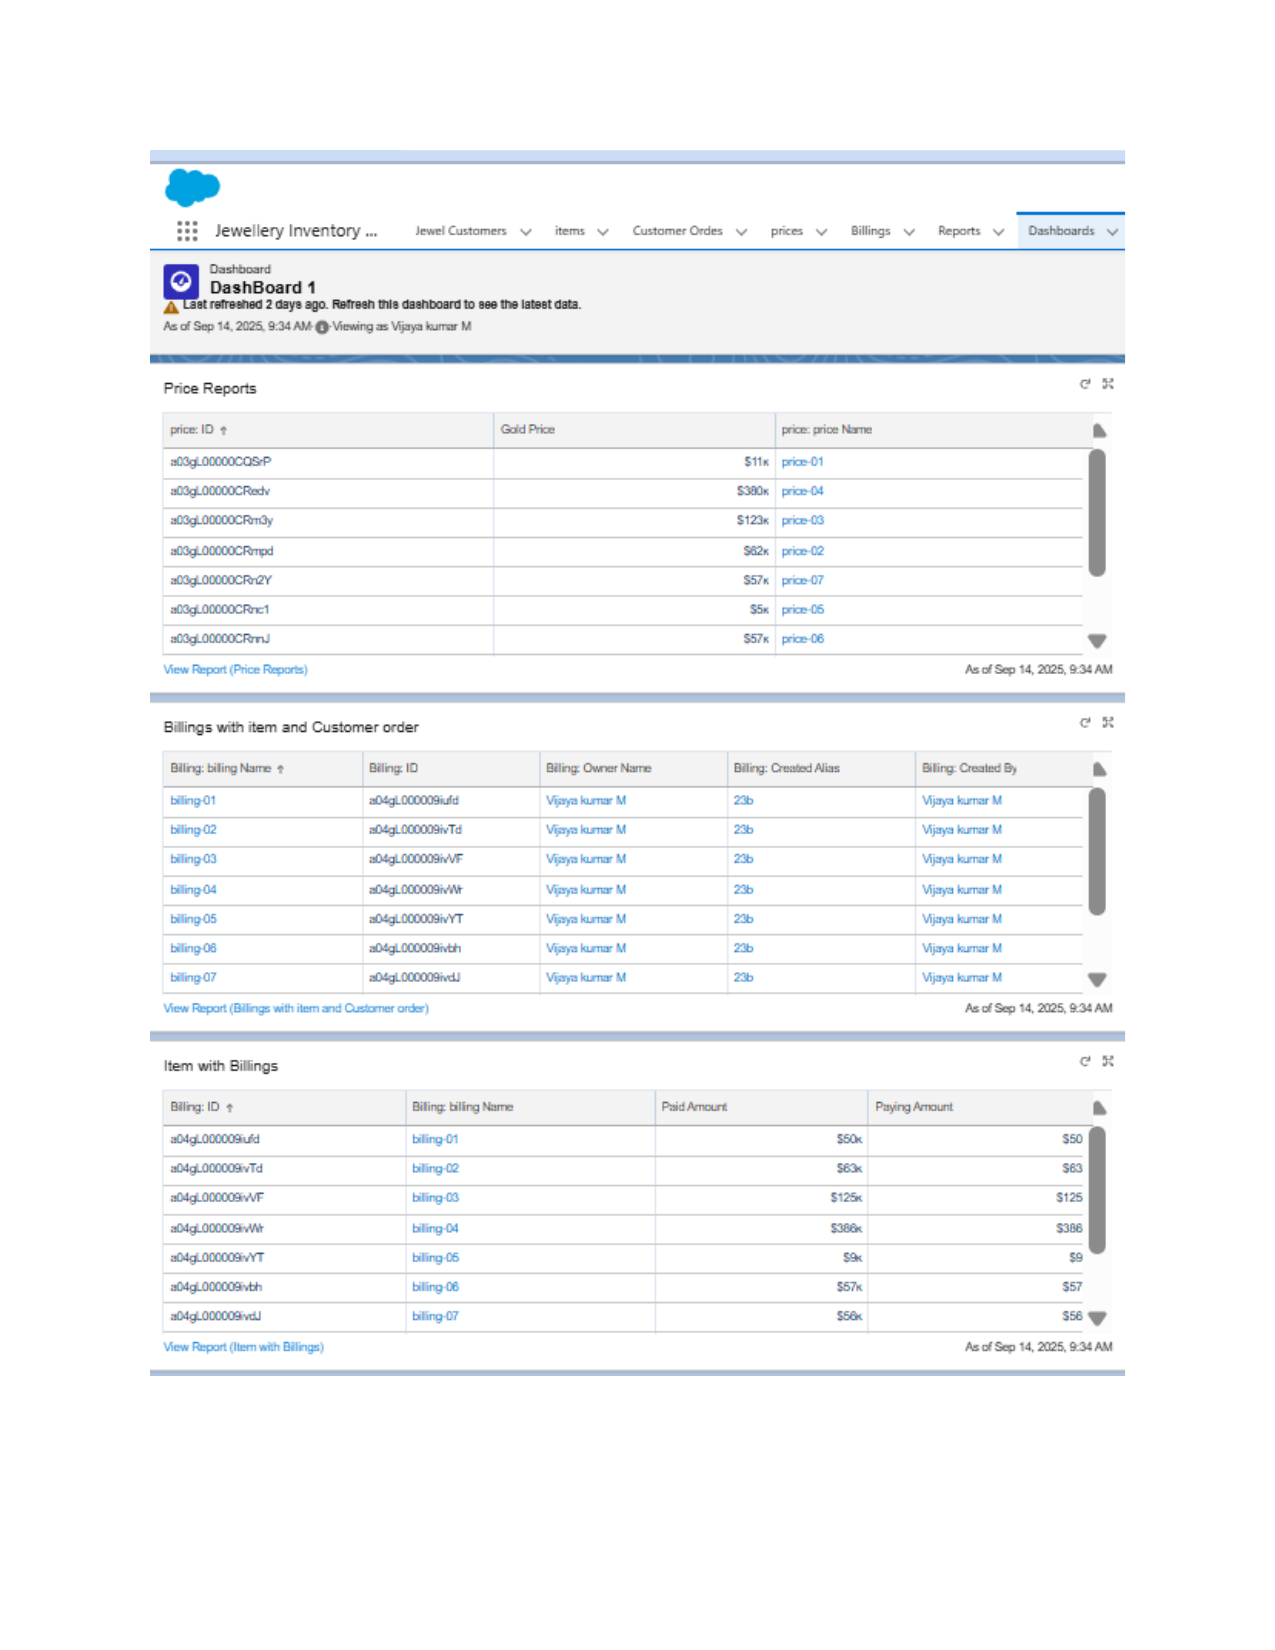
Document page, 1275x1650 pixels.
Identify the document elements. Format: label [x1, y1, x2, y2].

picture [150, 150, 1125, 1376]
